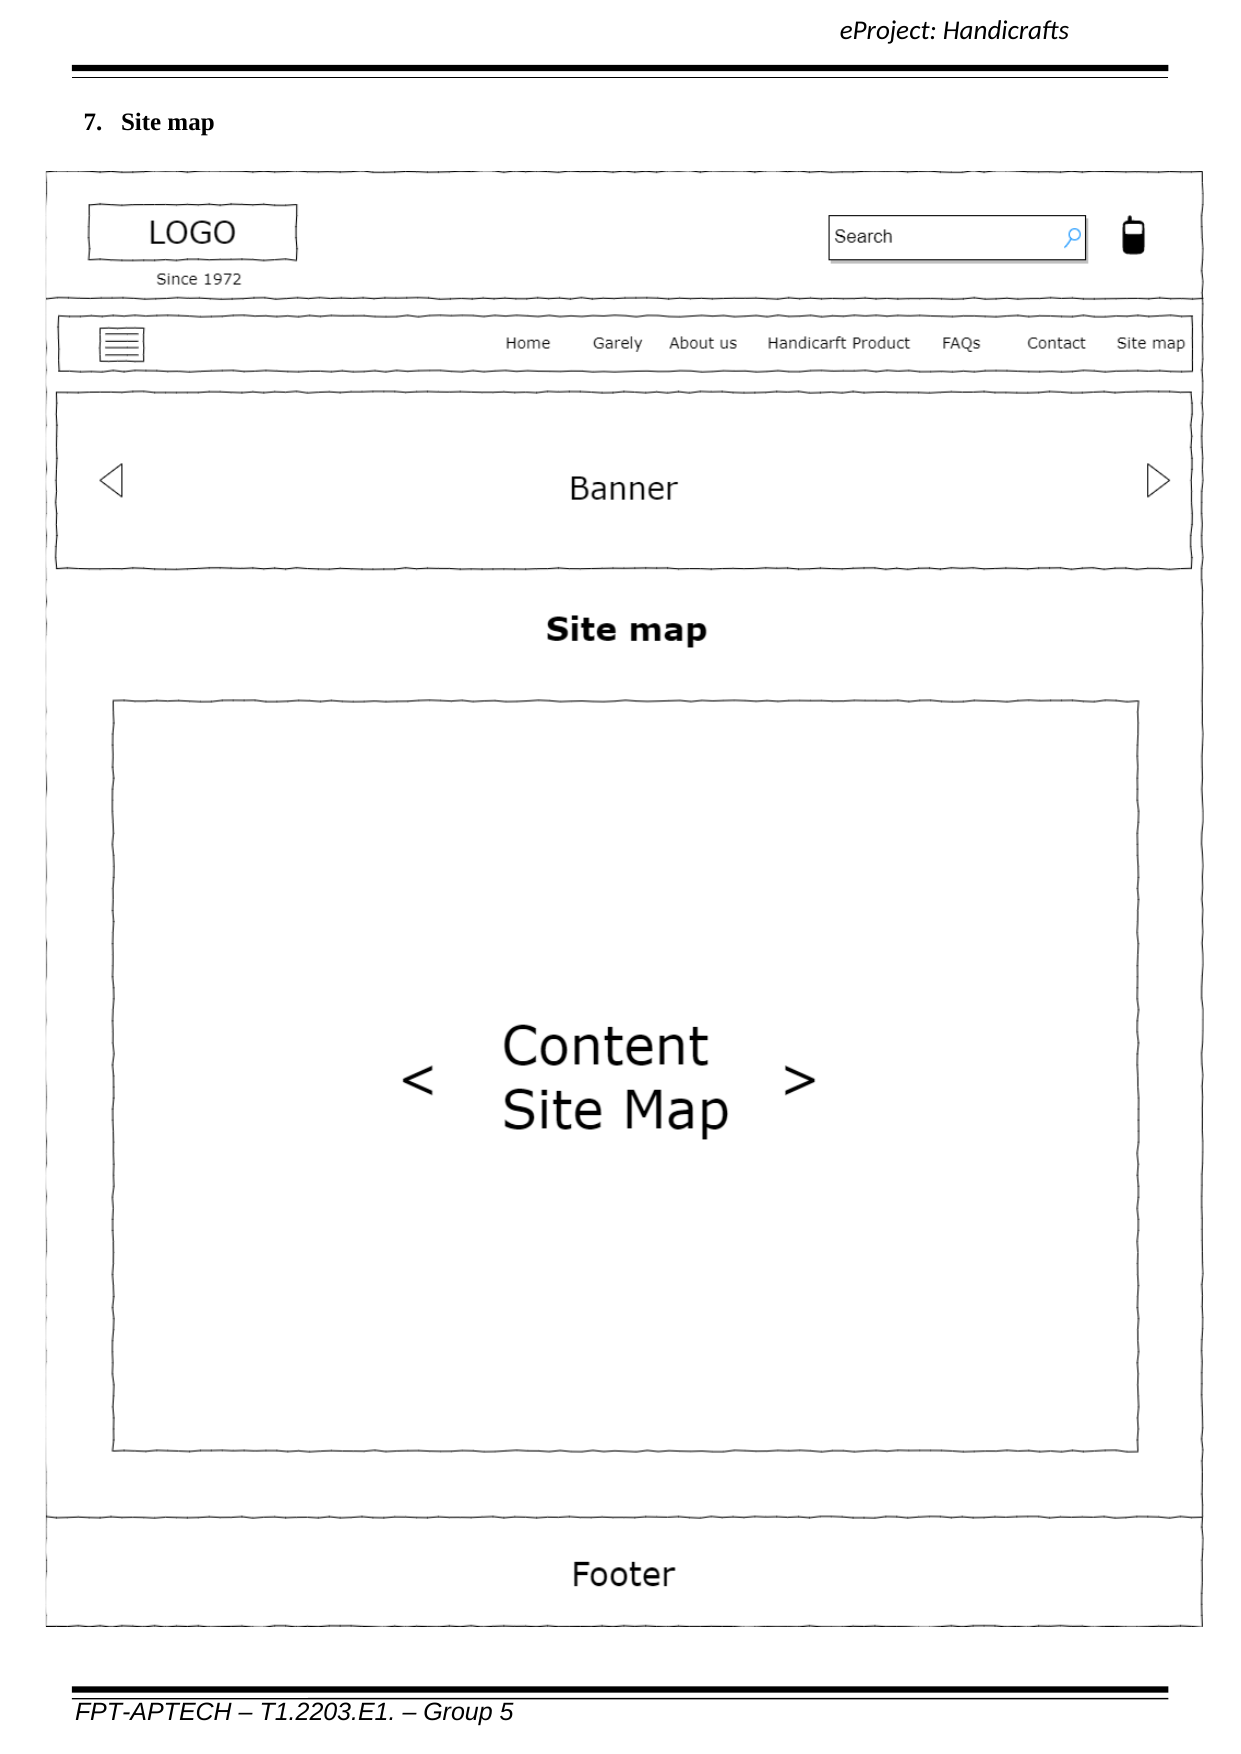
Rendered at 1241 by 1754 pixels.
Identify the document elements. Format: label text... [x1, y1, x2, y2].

picture [45, 171, 1204, 1627]
list Site map [83, 107, 1168, 136]
